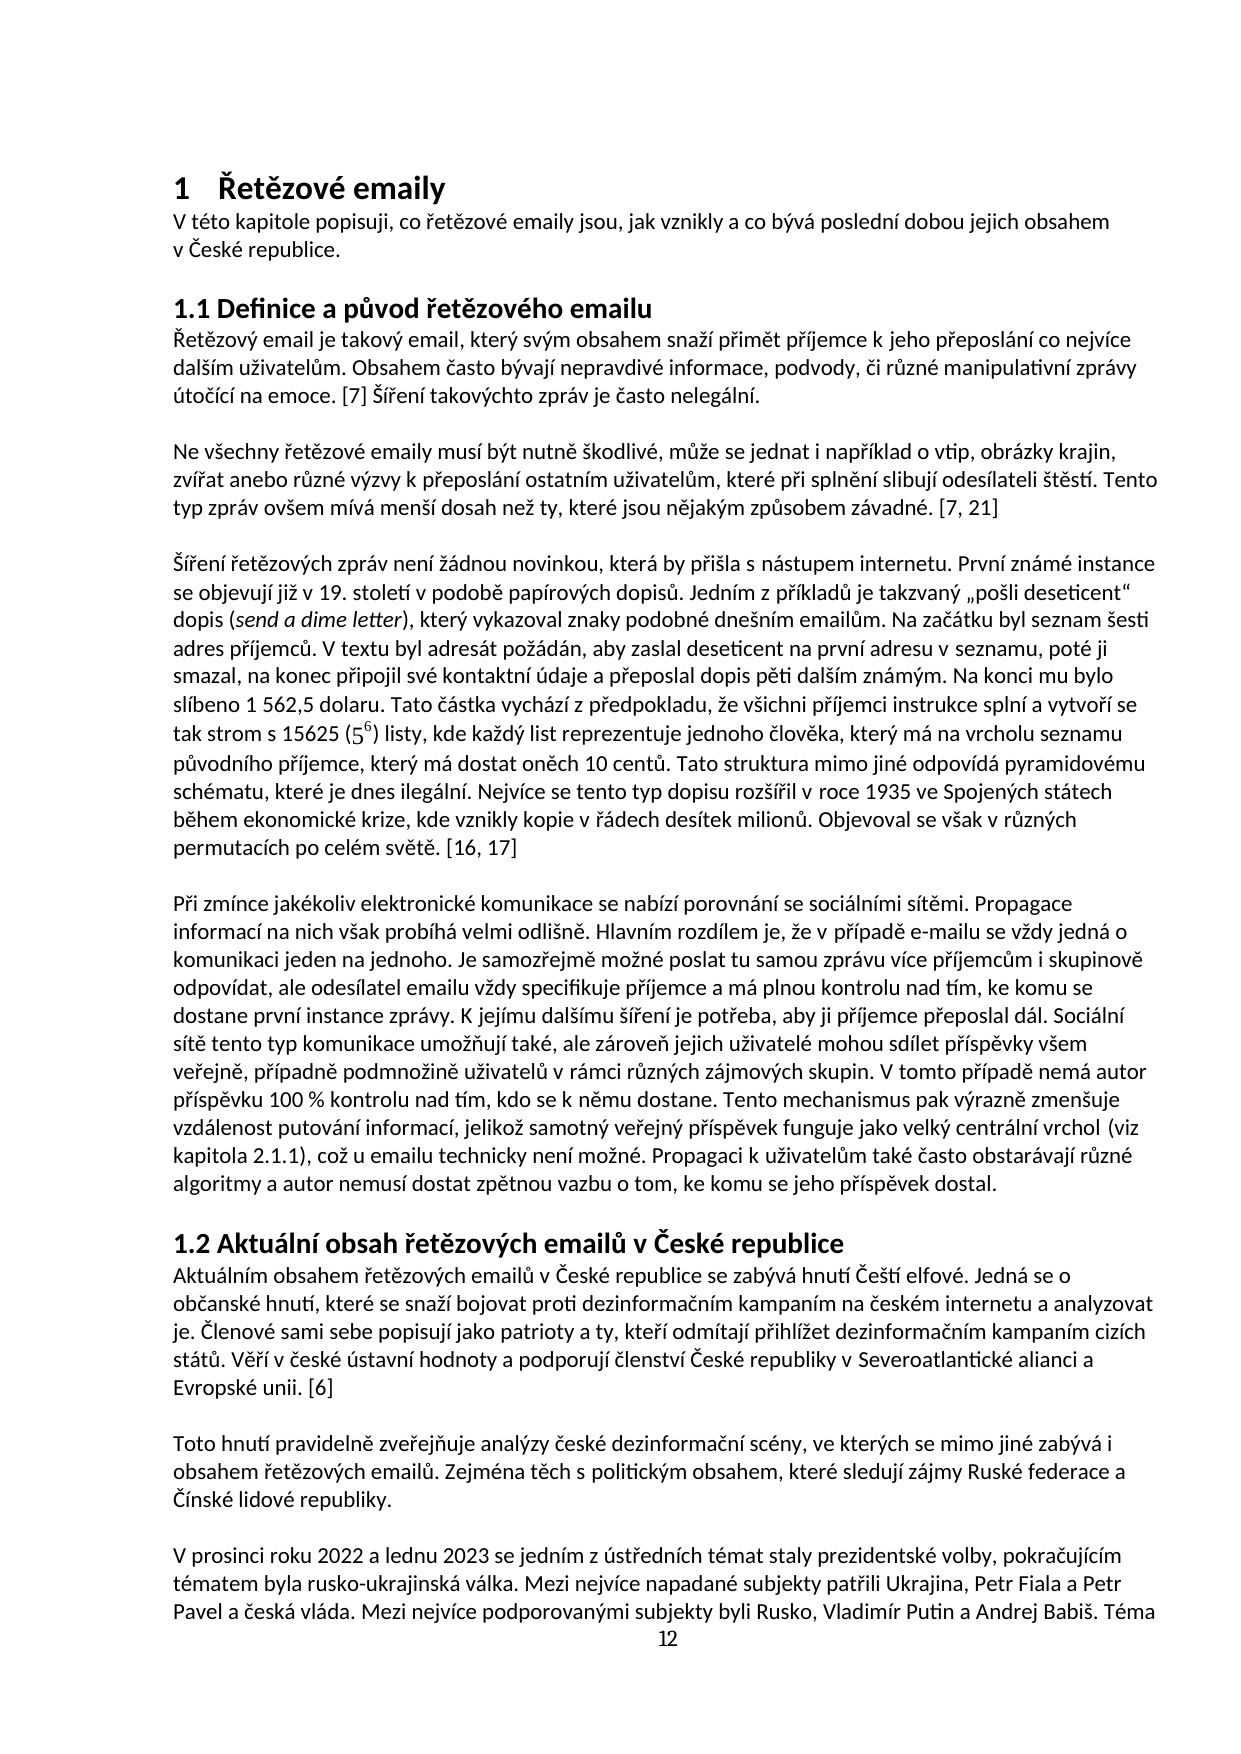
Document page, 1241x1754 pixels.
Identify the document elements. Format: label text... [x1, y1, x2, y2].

text Toto hnutí pravidelně zveřejňuje analýzy české dezinformační scény, ve kterých se mimo jiné zabývá i obsahem řetězových emailů. Zejména těch s politickým obsahem, které sledují zájmy Ruské federace a Čínské lidové republiky. [173, 1429, 1163, 1513]
subtitle 1.1 Definice a původ řetězového emailu [173, 290, 1163, 325]
text Šíření řetězových zpráv není žádnou novinkou, která by přišla s nástupem internetu. První známé instance se objevují již v 19. století v podobě papírových dopisů. Jedním z příkladů je takzvaný „pošli deseticent“ dopis (send a dime letter), který vykazoval znaky podobné dnešním emailům. Na začátku byl seznam šesti adres příjemců. V textu byl adresát požádán, aby zaslal deseticent na první adresu v seznamu, poté ji smazal, na konec připojil své kontaktní údaje a přeposlal dopis pěti dalším známým. Na konci mu bylo slíbeno 1 562,5 dolaru. Tato částka vychází z předpokladu, že všichni příjemci instrukce splní a vytvoří se tak strom s 15625 () listy, kde každý list reprezentuje jednoho člověka, který má na vrcholu seznamu původního příjemce, který má dostat oněch 10 centů. Tato struktura mimo jiné odpovídá pyramidovému schématu, které je dnes ilegální. Nejvíce se tento typ dopisu rozšířil v roce 1935 ve Spojených státech během ekonomické krize, kde vznikly kopie v řádech desítek milionů. Objevoval se však v různých permutacích po celém světě. [16, 17] [173, 549, 1163, 861]
text V této kapitole popisuji, co řetězové emaily jsou, jak vznikly a co bývá poslední dobou jejich obsahem v České republice. [173, 207, 1163, 263]
subtitle 1 Řetězové emaily [173, 167, 1157, 207]
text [173, 1541, 1163, 1625]
text Řetězový email je takový email, který svým obsahem snaží přimět příjemce k jeho přeposlání co nejvíce dalším uživatelům. Obsahem často bývají nepravdivé informace, podvody, či různé manipulativní zprávy útočící na emoce. [7] Šíření takovýchto zpráv je často nelegální. [173, 325, 1163, 409]
text Při zmínce jakékoliv elektronické komunikace se nabízí porovnání se sociálními sítěmi. Propagace informací na nich však probíhá velmi odlišně. Hlavním rozdílem je, že v případě e-mailu se vždy jedná o komunikaci jeden na jednoho. Je samozřejmě možné poslat tu samou zprávu více příjemcům i skupinově odpovídat, ale odesílatel emailu vždy specifikuje příjemce a má plnou kontrolu nad tím, ke komu se dostane první instance zprávy. K jejímu dalšímu šíření je potřeba, aby ji příjemce přeposlal dál. Sociální sítě tento typ komunikace umožňují také, ale zároveň jejich uživatelé mohou sdílet příspěvky všem veřejně, případně podmnožině uživatelů v rámci různých zájmových skupin. V tomto případě nemá autor příspěvku 100 % kontrolu nad tím, kdo se k němu dostane. Tento mechanismus pak výrazně zmenšuje vzdálenost putování informací, jelikož samotný veřejný příspěvek funguje jako velký centrální vrchol (viz kapitola 2.1.1), což u emailu technicky není možné. Propagaci k uživatelům také často obstarávají různé algoritmy a autor nemusí dostat zpětnou vazbu o tom, ke komu se jeho příspěvek dostal. [173, 889, 1163, 1197]
text Ne všechny řetězové emaily musí být nutně škodlivé, může se jednat i například o vtip, obrázky krajin, zvířat anebo různé výzvy k přeposlání ostatním uživatelům, které při splnění slibují odesílateli štěstí. Tento typ zpráv ovšem mívá menší dosah než ty, které jsou nějakým způsobem závadné. [7, 21] [173, 437, 1163, 522]
text Aktuálním obsahem řetězových emailů v České republice se zabývá hnutí Čeští elfové. Jedná se o občanské hnutí, které se snaží bojovat proti dezinformačním kampaním na českém internetu a analyzovat je. Členové sami sebe popisují jako patrioty a ty, kteří odmítají přihlížet dezinformačním kampaním cizích států. Věří v české ústavní hodnoty a podporují členství České republiky v Severoatlantické alianci a Evropské unii. [6] [173, 1261, 1163, 1401]
subtitle 1.2 Aktuální obsah řetězových emailů v České republice [173, 1225, 1163, 1261]
